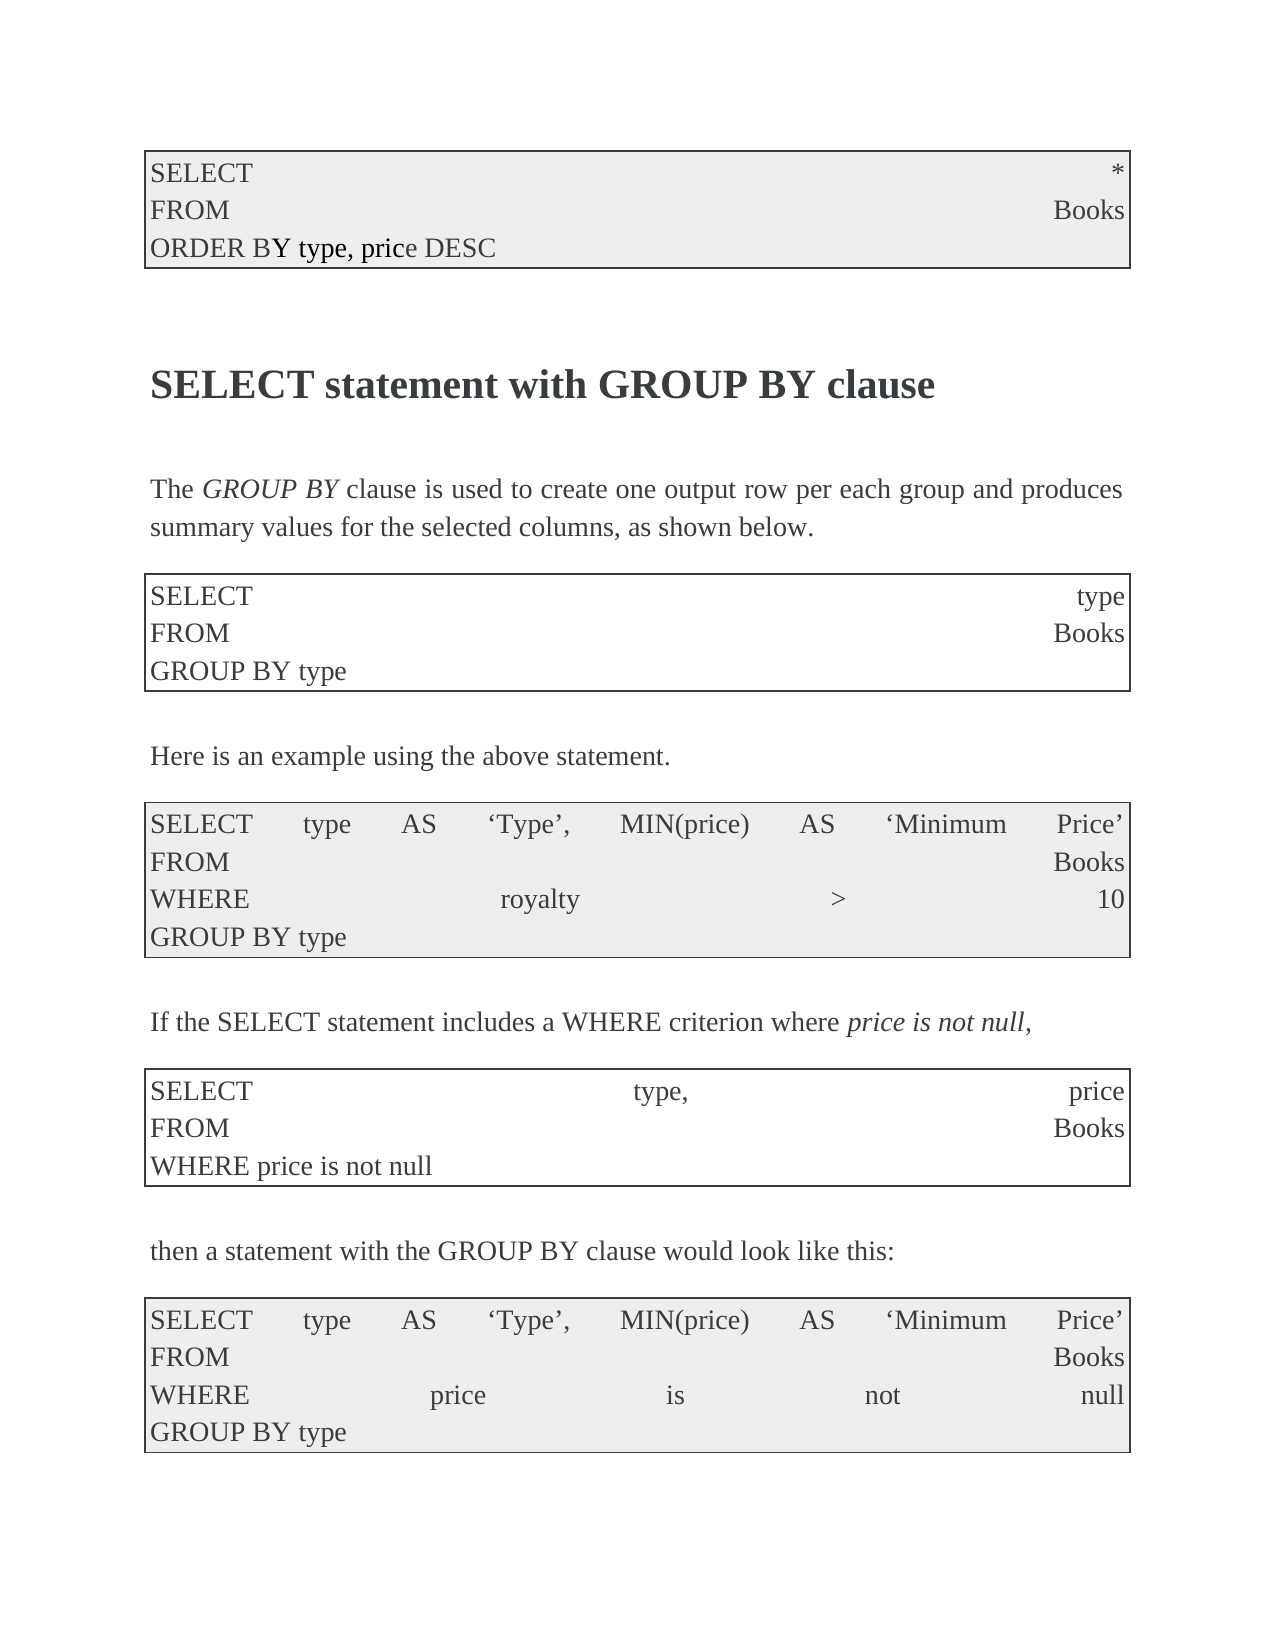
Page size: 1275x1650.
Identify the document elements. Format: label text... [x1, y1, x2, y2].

text SELECT type AS ‘Type’, MIN(price) AS ‘Minimum Price’ FROM Books WHERE royalty > 10 GROUP BY type [146, 803, 1129, 957]
text If the SELECT statement includes a WHERE criterion where price is not null, [150, 1005, 1125, 1038]
subtitle SELECT statement with GROUP BY clause [150, 360, 1125, 408]
text SELECT type, price FROM Books WHERE price is not null [146, 1070, 1129, 1185]
text then a statement with the GROUP BY clause would look like this: [150, 1234, 1125, 1267]
text SELECT * FROM Books ORDER BY type, price DESC [146, 152, 1129, 267]
text The GROUP BY clause is used to create one output row per each group and produces summary values for the selected columns, as shown below. [150, 472, 1125, 542]
text SELECT type FROM Books GROUP BY type [146, 575, 1129, 690]
text SELECT type AS ‘Type’, MIN(price) AS ‘Minimum Price’ FROM Books WHERE price is not null GROUP BY type [146, 1299, 1129, 1452]
text Here is an example using the above statement. [150, 739, 1125, 771]
